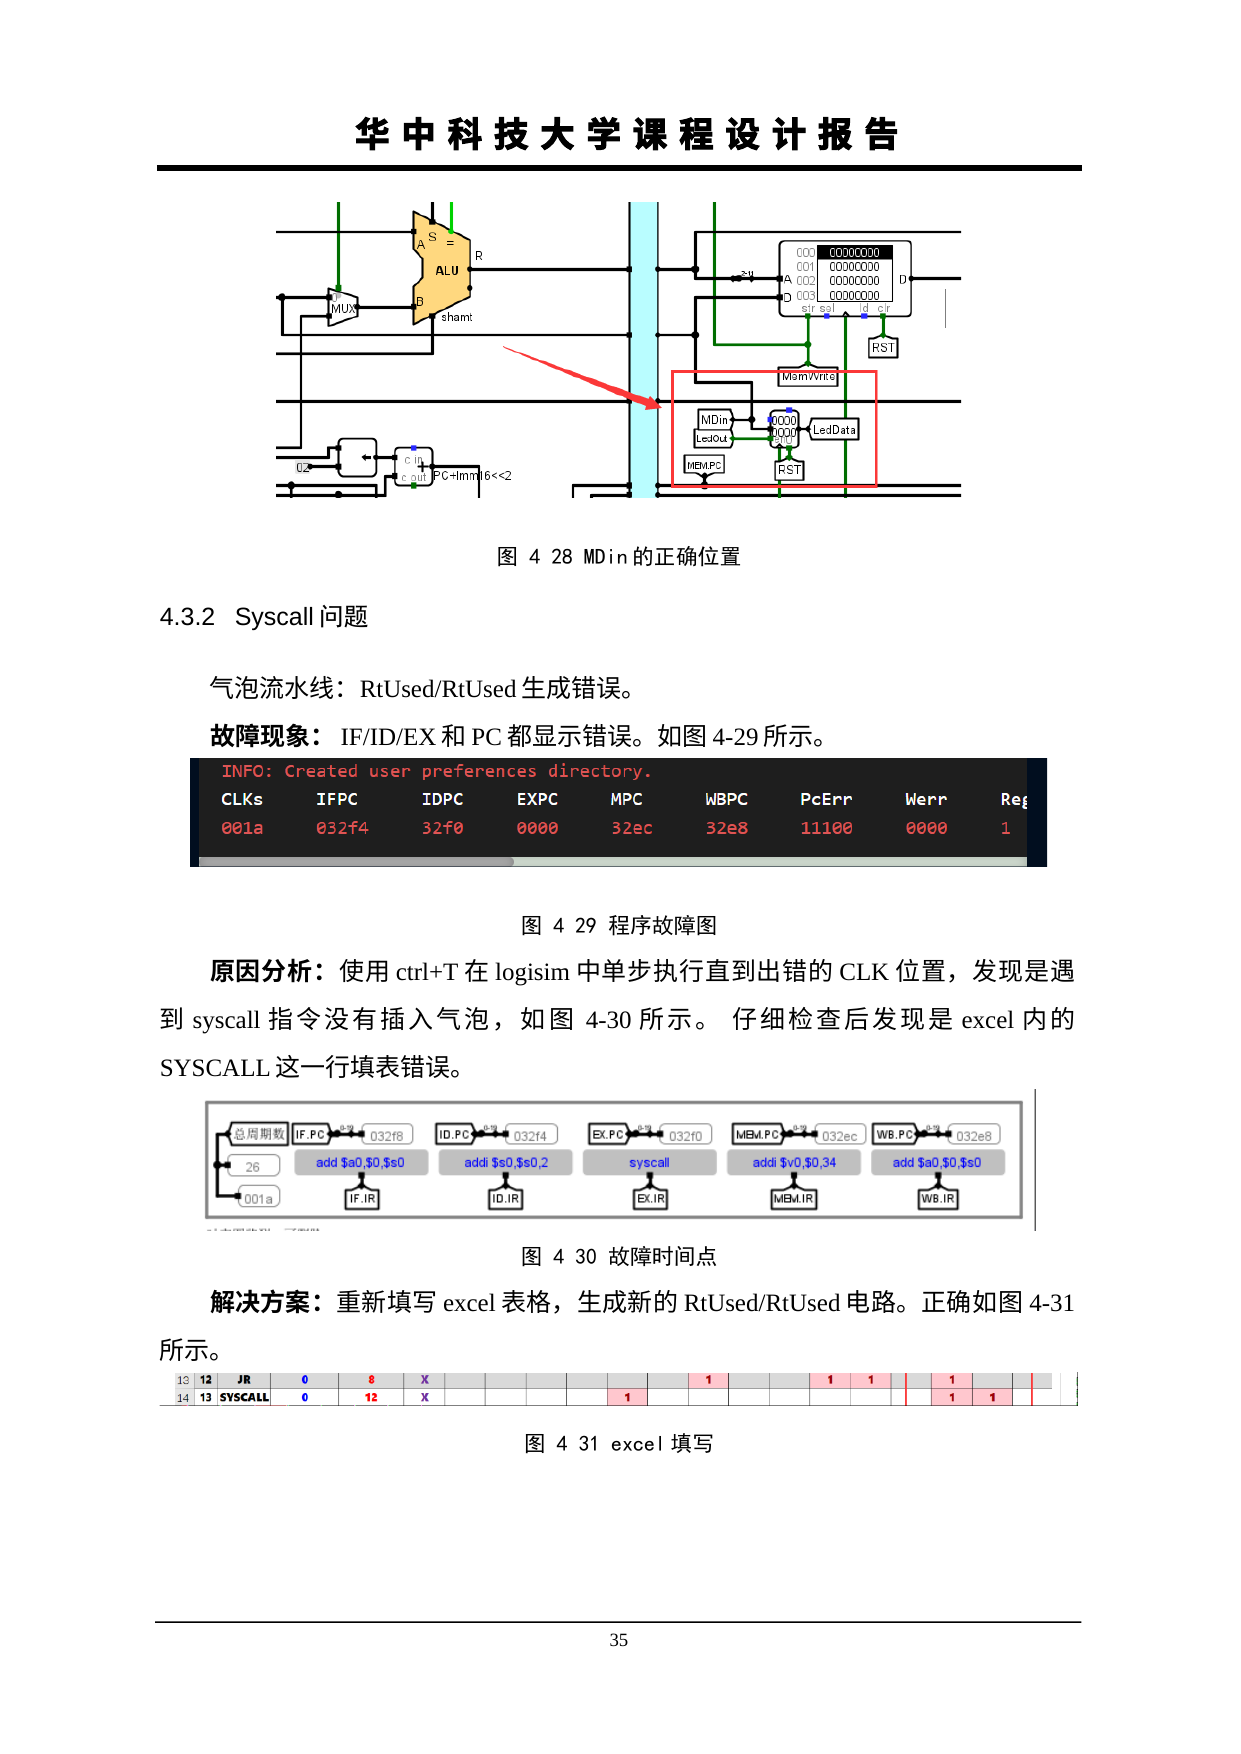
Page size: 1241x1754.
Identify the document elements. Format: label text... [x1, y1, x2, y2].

picture [159, 1372, 1078, 1406]
picture [190, 758, 1048, 867]
text 气泡流水线：RtUsed/RtUsed生成错误。 [159, 663, 1075, 711]
subtitle Syscall问题 [159, 591, 1078, 639]
picture [198, 1089, 1036, 1231]
picture [276, 198, 962, 498]
